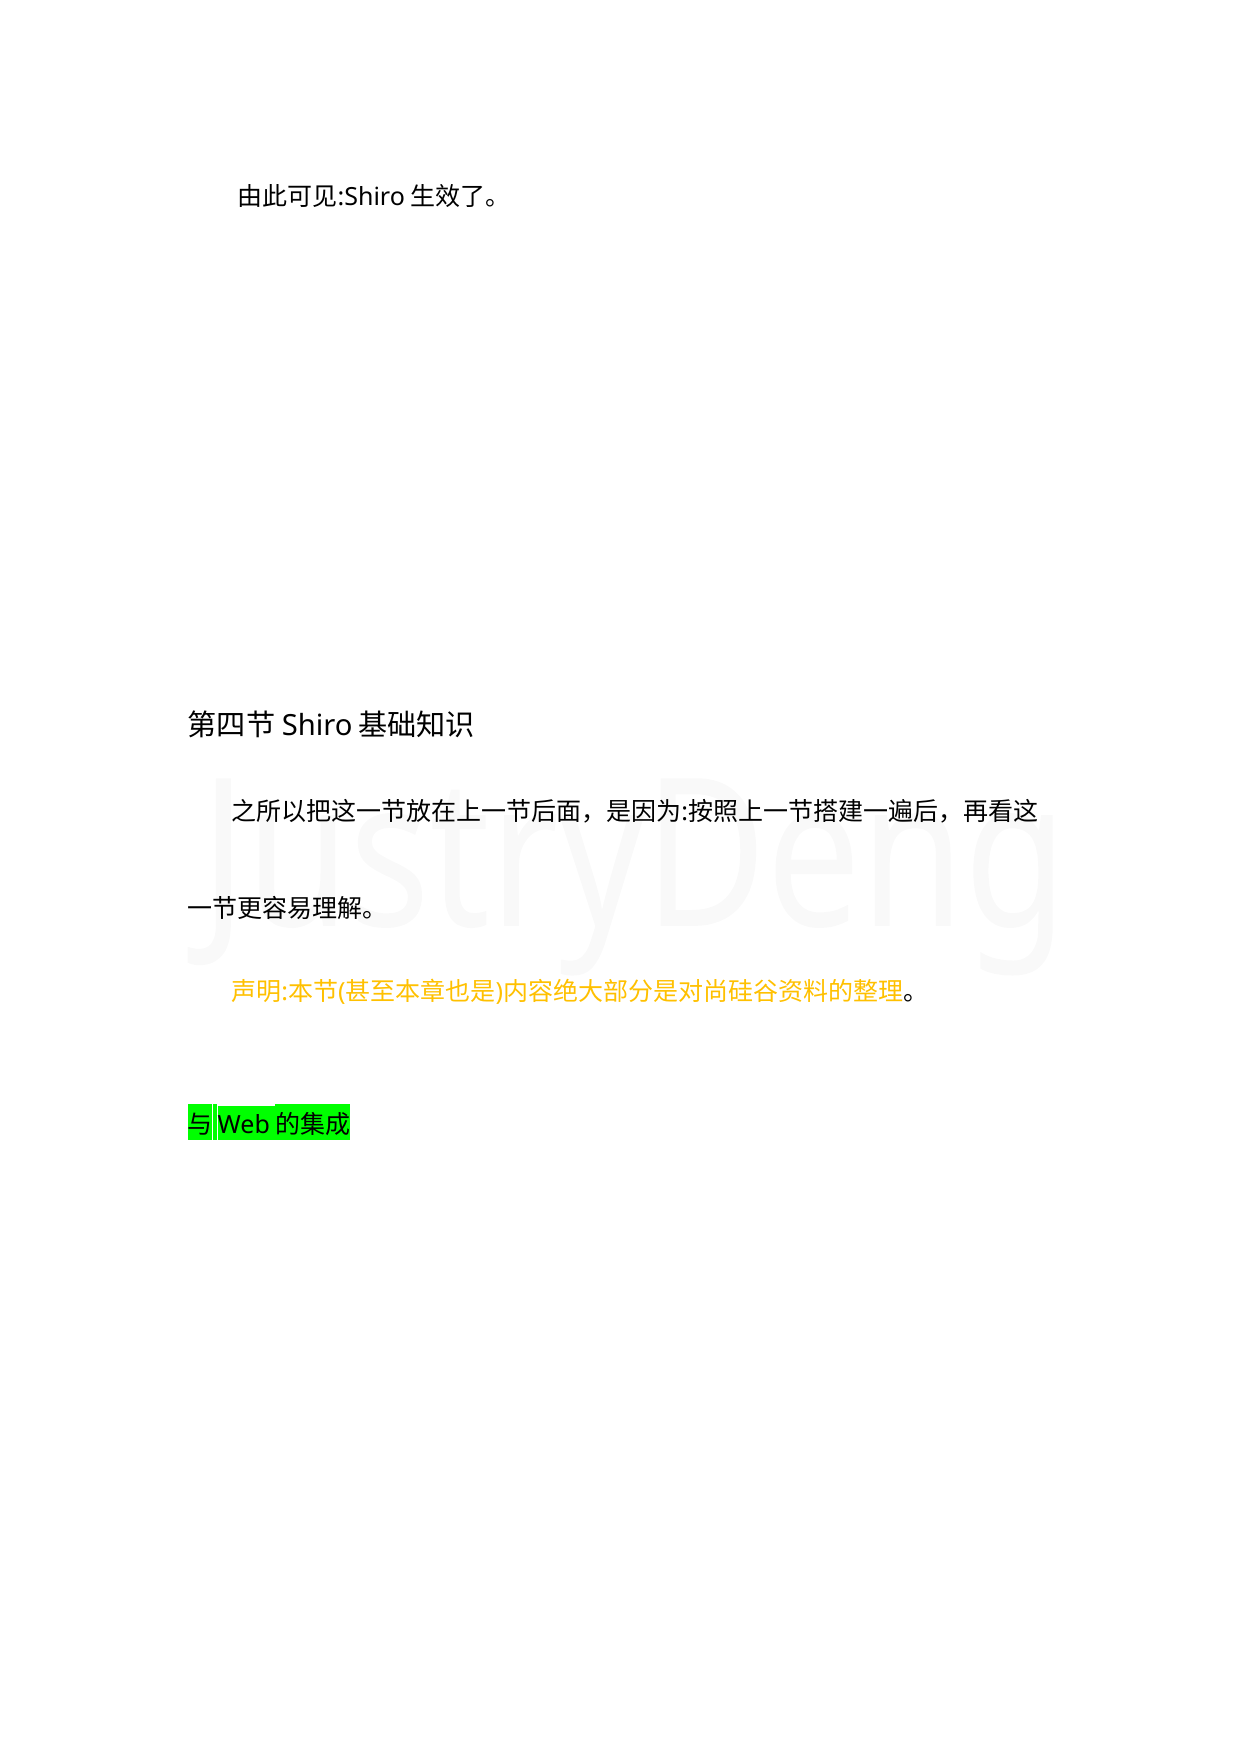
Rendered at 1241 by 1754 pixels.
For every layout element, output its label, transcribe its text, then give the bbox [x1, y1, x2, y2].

list 第四节 Shiro基础知识 [187, 690, 1053, 755]
list 与Web的集成 [187, 1090, 1053, 1155]
list 声明:本节(甚至本章也是)内容绝大部分是对尚硅谷资料的整理。 [187, 957, 1053, 1022]
list 由此可见:Shiro生效了。 [237, 162, 1053, 227]
list 之所以把这一节放在上一节后面，是因为:按照上一节搭建一遍后，再看这一节更容易理解。 [187, 777, 1053, 939]
